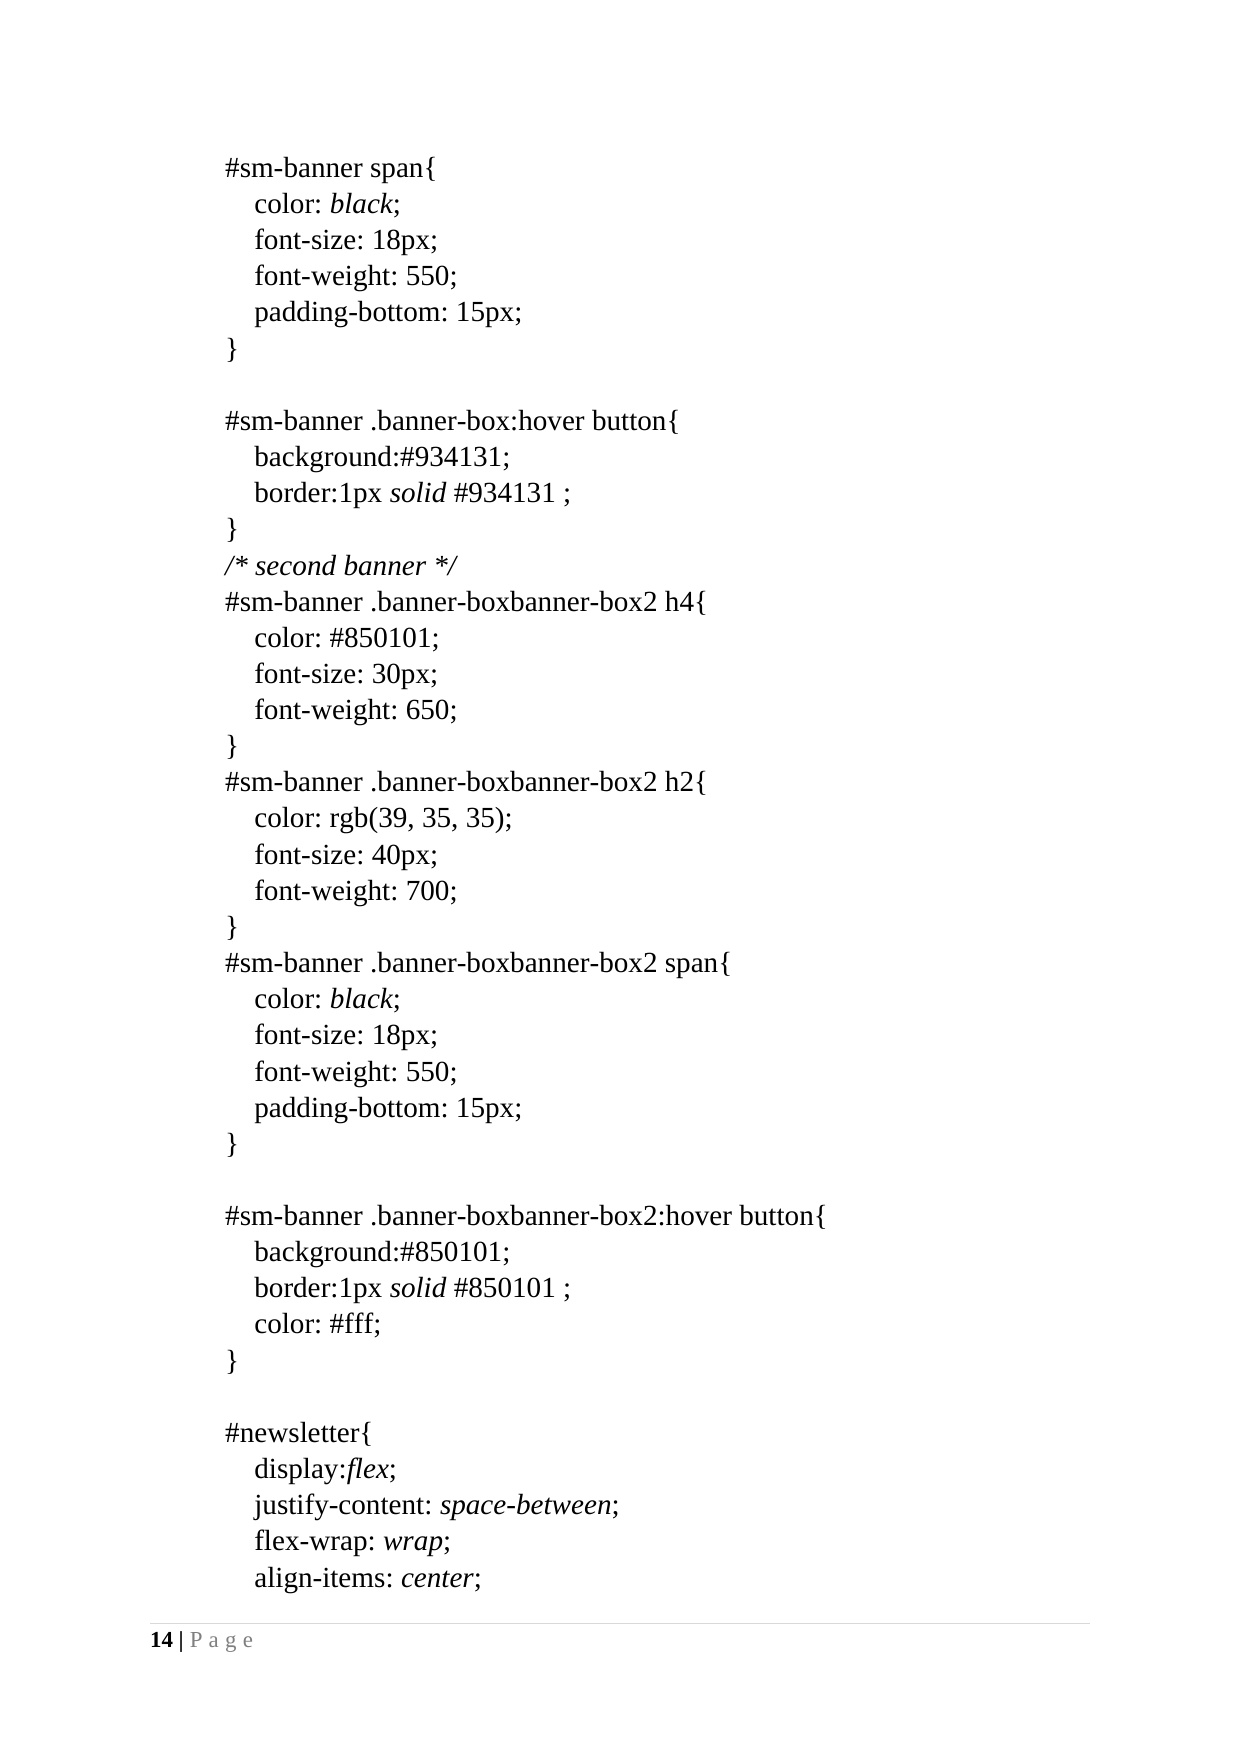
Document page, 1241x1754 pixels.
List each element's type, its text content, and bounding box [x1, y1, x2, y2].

list font-size: 40px; [225, 837, 1090, 870]
list /* second banner */ [225, 548, 1090, 581]
list #sm-banner .banner-boxbanner-box2 h2{ [225, 764, 1090, 798]
list color: #850101; [225, 620, 1090, 653]
list border:1px solid #934131 ; [225, 475, 1090, 509]
list } [225, 909, 1090, 943]
list #sm-banner .banner-boxbanner-box2 span{ [225, 945, 1090, 979]
list background:#934131; [225, 439, 1090, 473]
list flex-wrap: wrap; [225, 1523, 1090, 1557]
list color: rgb(39, 35, 35); [225, 801, 1090, 834]
list #sm-banner span{ [225, 150, 1090, 183]
list color: #fff; [225, 1307, 1090, 1340]
list padding-bottom: 15px; [225, 1090, 1090, 1123]
list border:1px solid #850101 ; [225, 1271, 1090, 1304]
list font-size: 18px; [225, 222, 1090, 256]
list #sm-banner .banner-boxbanner-box2:hover button{ [225, 1198, 1090, 1232]
list font-weight: 550; [225, 1054, 1090, 1087]
list } [225, 511, 1090, 545]
list color: black; [225, 186, 1090, 220]
list font-weight: 550; [225, 258, 1090, 292]
list } [225, 331, 1090, 364]
list } [225, 1343, 1090, 1376]
list } [225, 728, 1090, 762]
list justify-content: space-between; [225, 1487, 1090, 1521]
list #newsletter{ [225, 1415, 1090, 1449]
list padding-bottom: 15px; [225, 294, 1090, 328]
list #sm-banner .banner-boxbanner-box2 h4{ [225, 584, 1090, 617]
list font-size: 18px; [225, 1017, 1090, 1051]
list align-items: center; [225, 1560, 1090, 1593]
list font-weight: 650; [225, 692, 1090, 726]
list display:flex; [225, 1451, 1090, 1485]
list font-size: 30px; [225, 656, 1090, 689]
list color: black; [225, 981, 1090, 1015]
list #sm-banner .banner-box:hover button{ [225, 403, 1090, 437]
list font-weight: 700; [225, 873, 1090, 906]
list background:#850101; [225, 1234, 1090, 1268]
list } [225, 1126, 1090, 1159]
